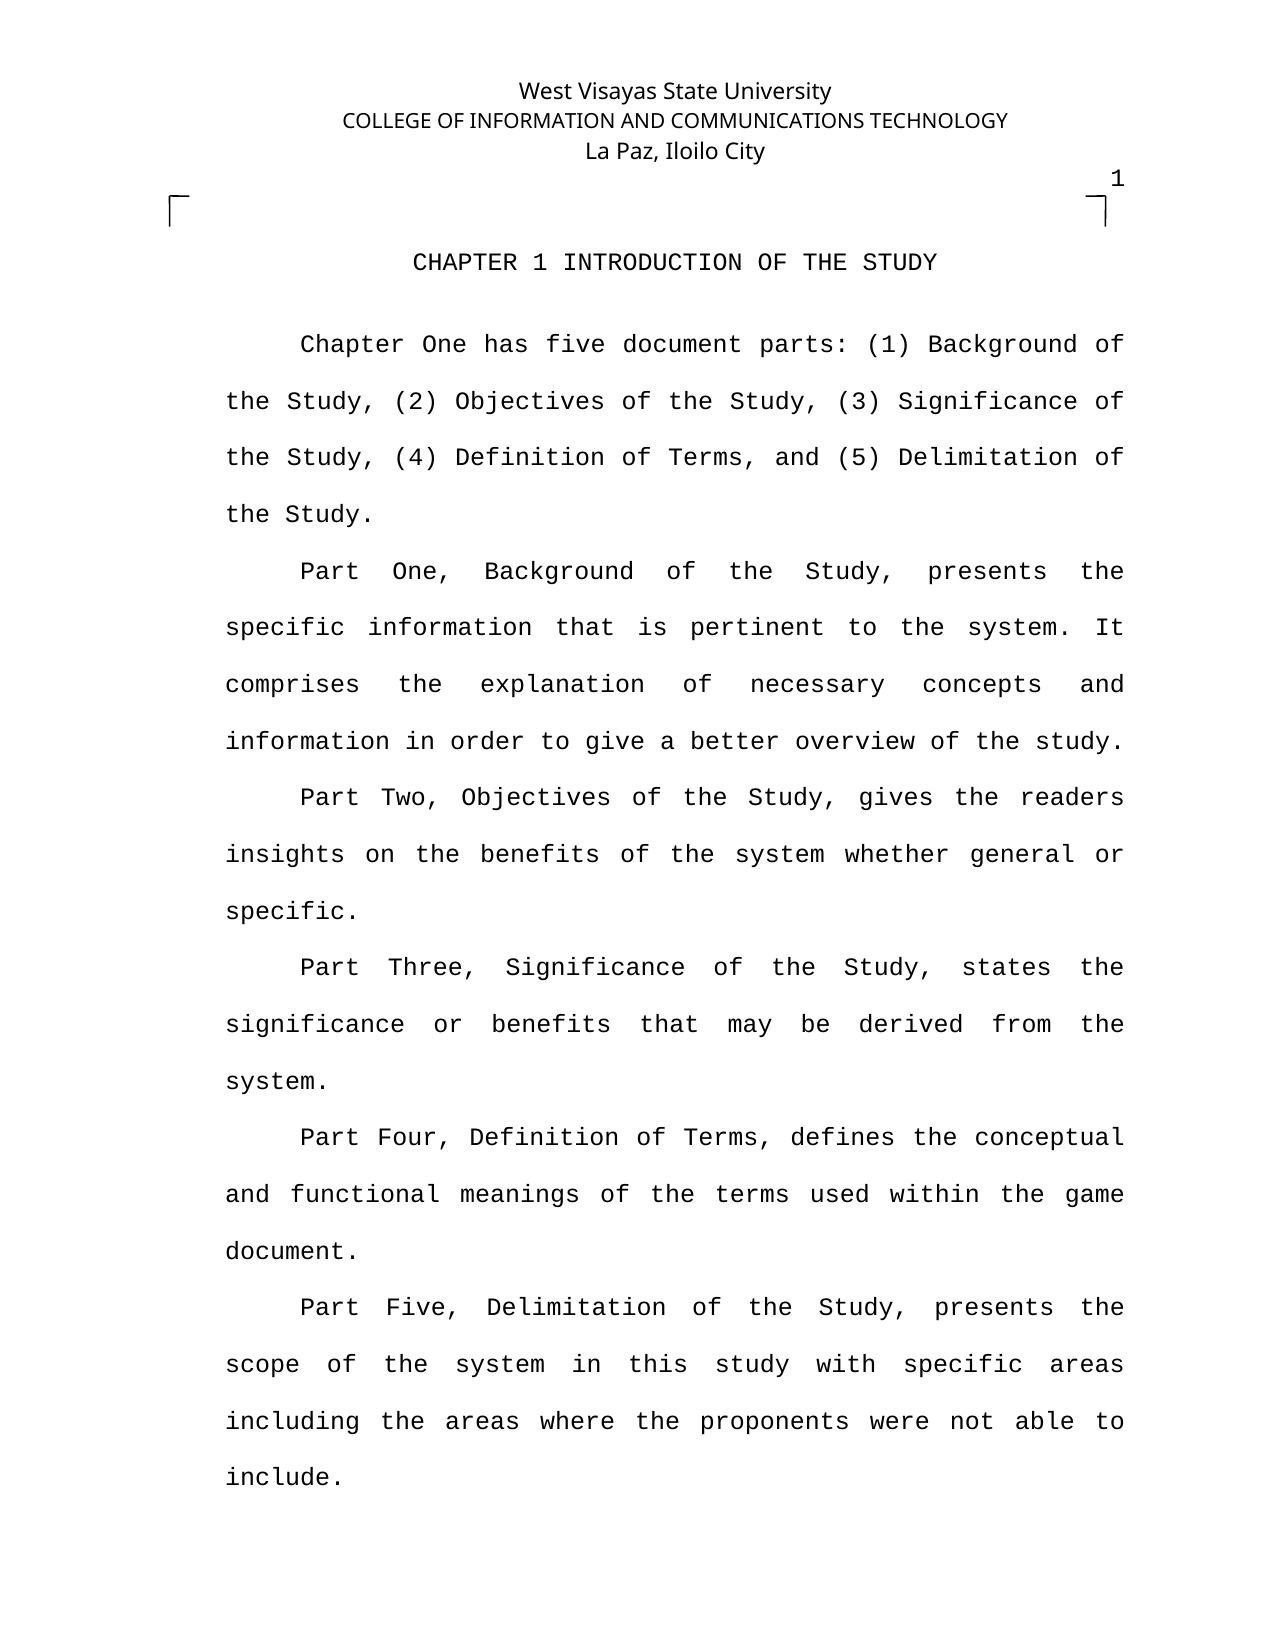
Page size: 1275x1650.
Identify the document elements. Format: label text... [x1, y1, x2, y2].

text CHAPTER 1 INTRODUCTION OF THE STUDY [225, 250, 1125, 278]
text Part Three, Significance of the Study, states the significance or benefits that may be derived from the system. [225, 955, 1125, 1097]
text Part Two, Objectives of the Study, gives the readers insights on the benefits of the system whether general or specific. [225, 785, 1125, 927]
text Part Four, Definition of Terms, defines the conceptual and functional meanings of the terms used within the game document. [225, 1125, 1125, 1267]
text Chapter One has five document parts: (1) Background of the Study, (2) Objectives of the Study, (3) Significance of the Study, (4) Definition of Terms, and (5) Delimitation of the Study. [225, 332, 1125, 530]
text Part One, Background of the Study, presents the specific information that is pertinent to the system. It comprises the explanation of necessary concepts and information in order to give a better overview of the study. [225, 558, 1125, 757]
text Part Five, Delimitation of the Study, presents the scope of the system in this study with specific areas including the areas where the proponents were not able to include. [225, 1295, 1125, 1493]
